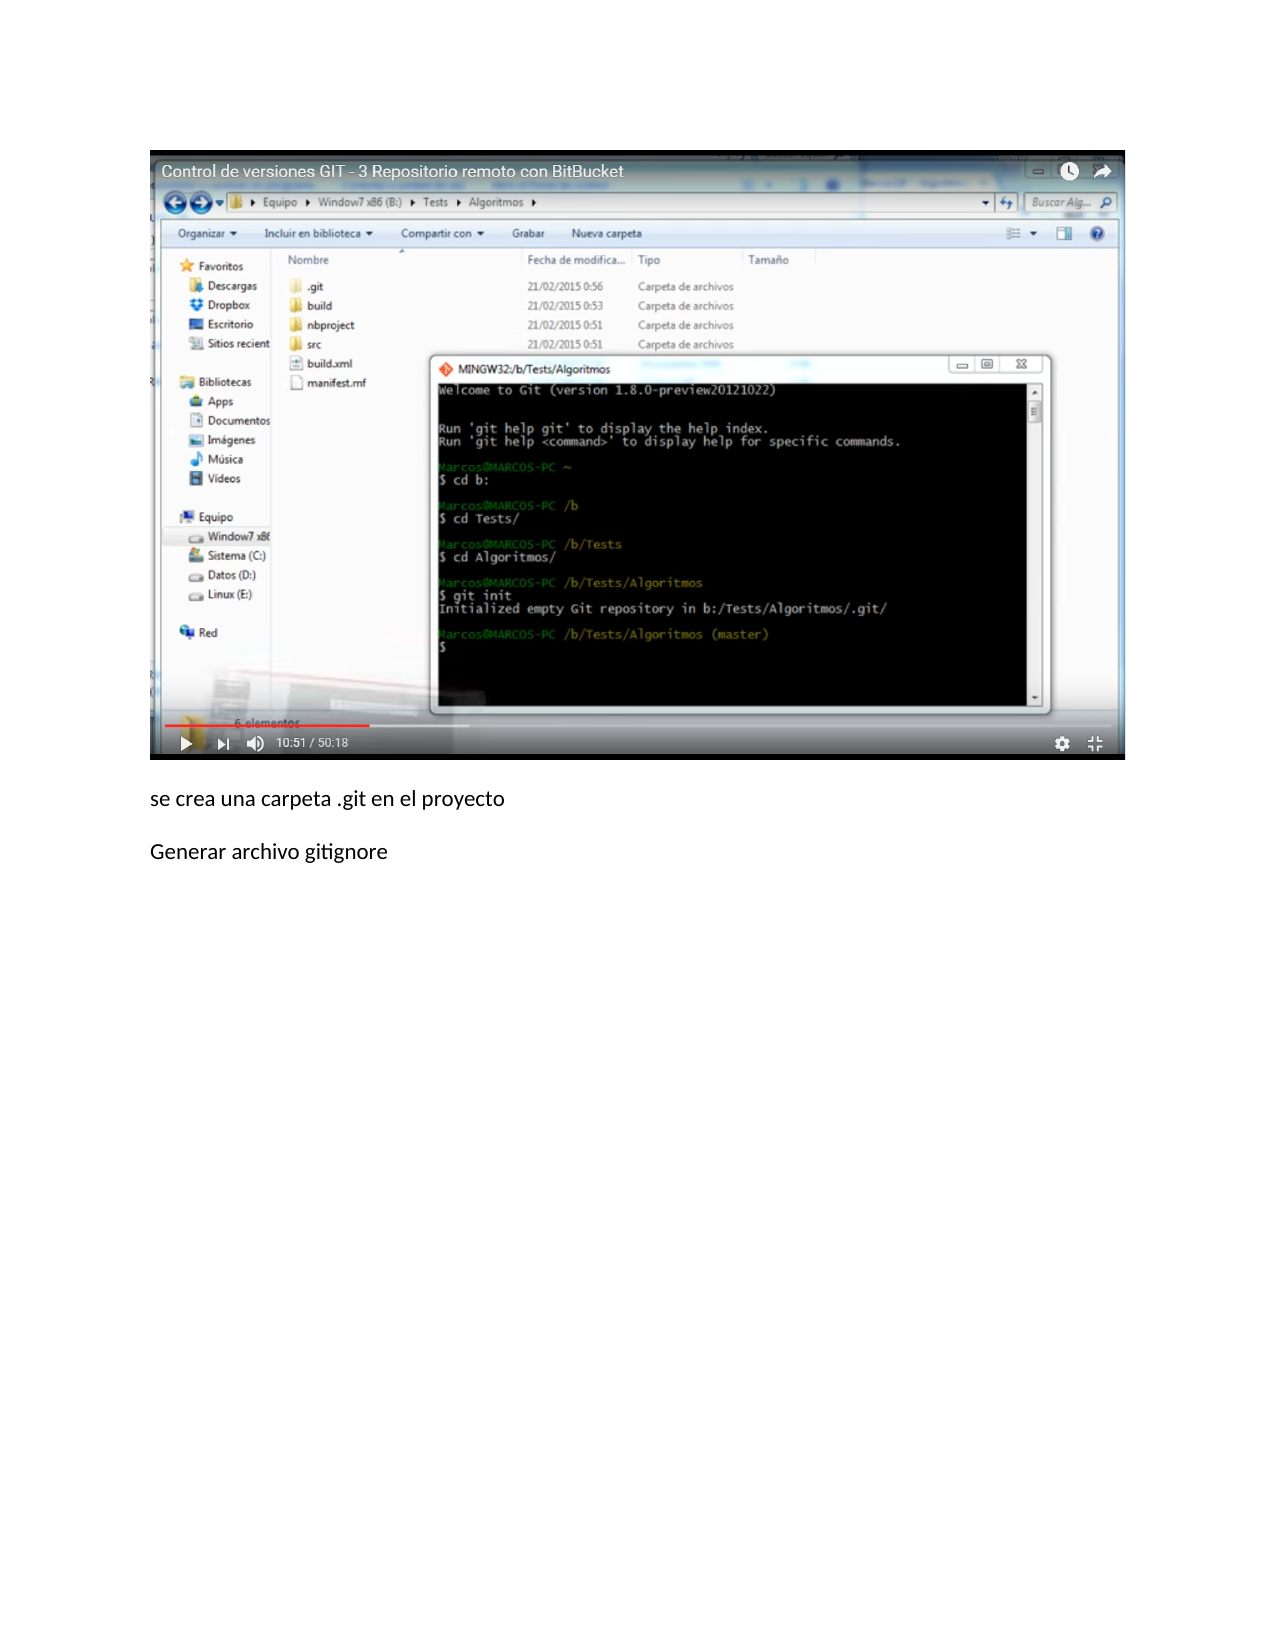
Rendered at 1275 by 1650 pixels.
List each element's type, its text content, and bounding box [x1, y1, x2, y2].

picture [150, 150, 1125, 760]
text Generar archivo gitignore [150, 837, 1125, 865]
text se crea una carpeta .git en el proyecto [150, 784, 1125, 812]
